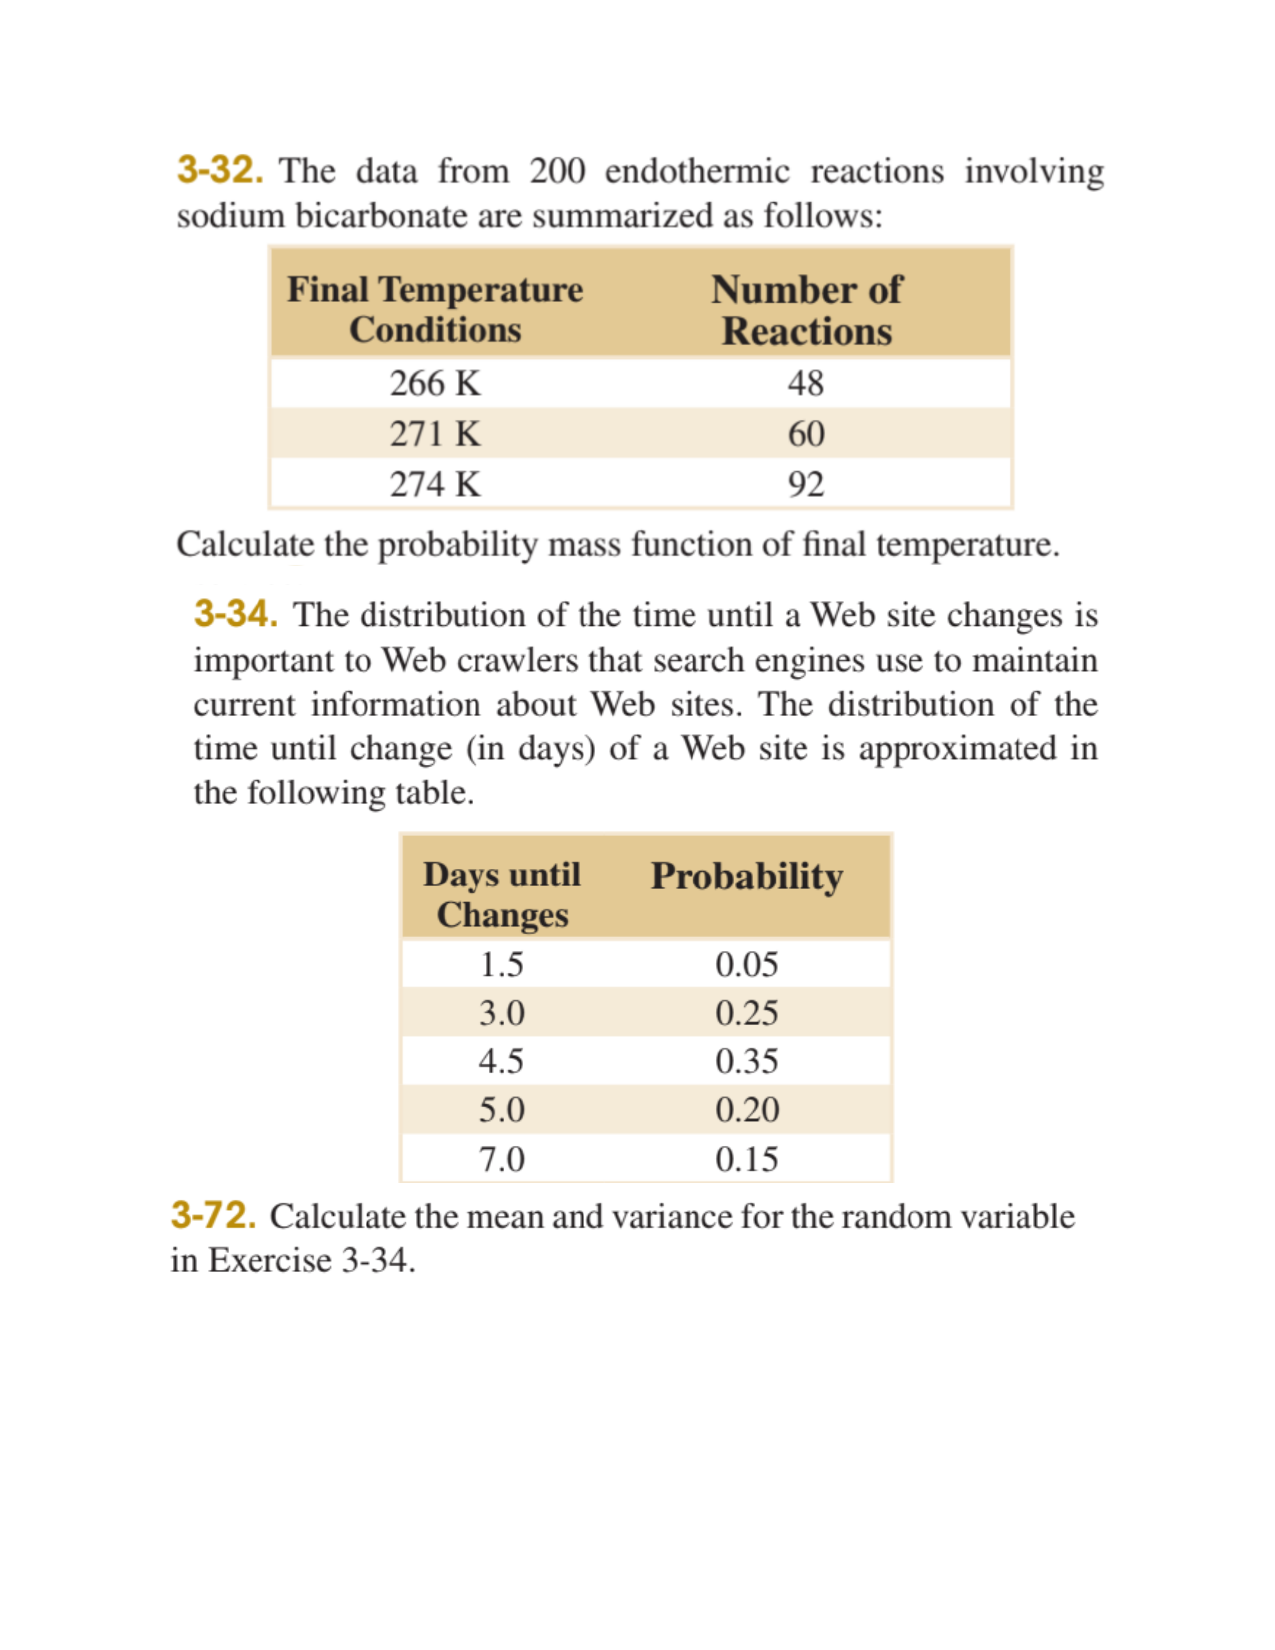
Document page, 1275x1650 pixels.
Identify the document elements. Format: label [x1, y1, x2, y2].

picture [150, 150, 1125, 566]
picture [150, 584, 1125, 1183]
picture [150, 1185, 1125, 1285]
